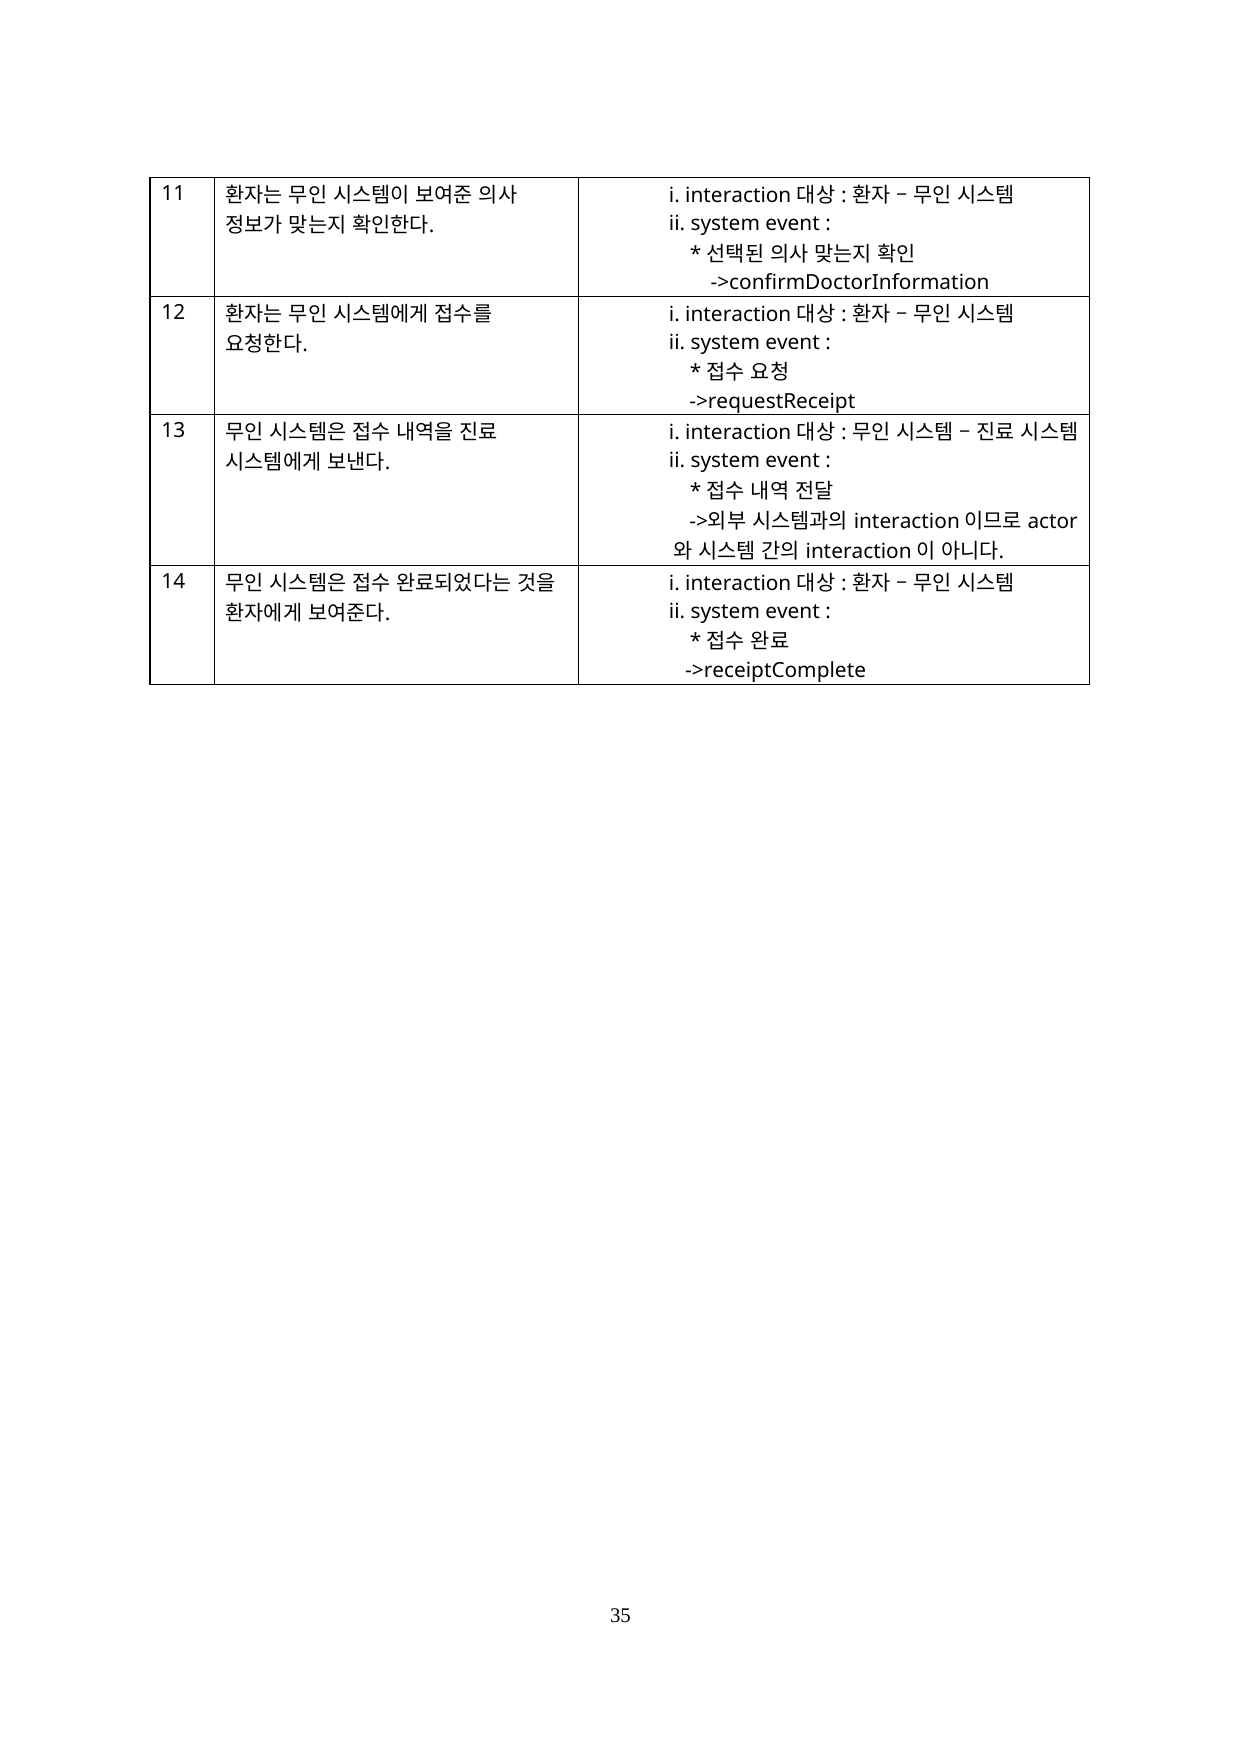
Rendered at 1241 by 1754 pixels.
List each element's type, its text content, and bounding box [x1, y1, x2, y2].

table_cell i. interaction 대상 : 환자 – 무인 시스템 ii. system event : * 접수 완료 ->receiptComplete [579, 566, 1089, 683]
table_cell 환자는 무인 시스템이 보여준 의사 정보가 맞는지 확인한다. [215, 178, 578, 296]
table_cell i. interaction 대상 : 환자 – 무인 시스템 ii. system event : * 선택된 의사 맞는지 확인 ->confirmDoctorInformation [579, 178, 1089, 296]
table_cell 무인 시스템은 접수 내역을 진료 시스템에게 보낸다. [215, 415, 578, 565]
table_cell 11 [151, 178, 214, 296]
table_cell 무인 시스템은 접수 완료되었다는 것을 환자에게 보여준다. [215, 566, 578, 683]
table_cell 14 [151, 566, 214, 683]
table_cell 13 [151, 415, 214, 565]
table_cell i. interaction 대상 : 환자 – 무인 시스템 ii. system event : * 접수 요청 ->requestReceipt [579, 297, 1089, 414]
table_cell i. interaction 대상 : 무인 시스템 – 진료 시스템 ii. system event : * 접수 내역 전달 ->외부 시스템과의 interaction이므로 actor와 시스템 간의 interaction이 아니다. [579, 415, 1089, 565]
table_cell 12 [151, 297, 214, 414]
table_cell 환자는 무인 시스템에게 접수를 요청한다. [215, 297, 578, 414]
